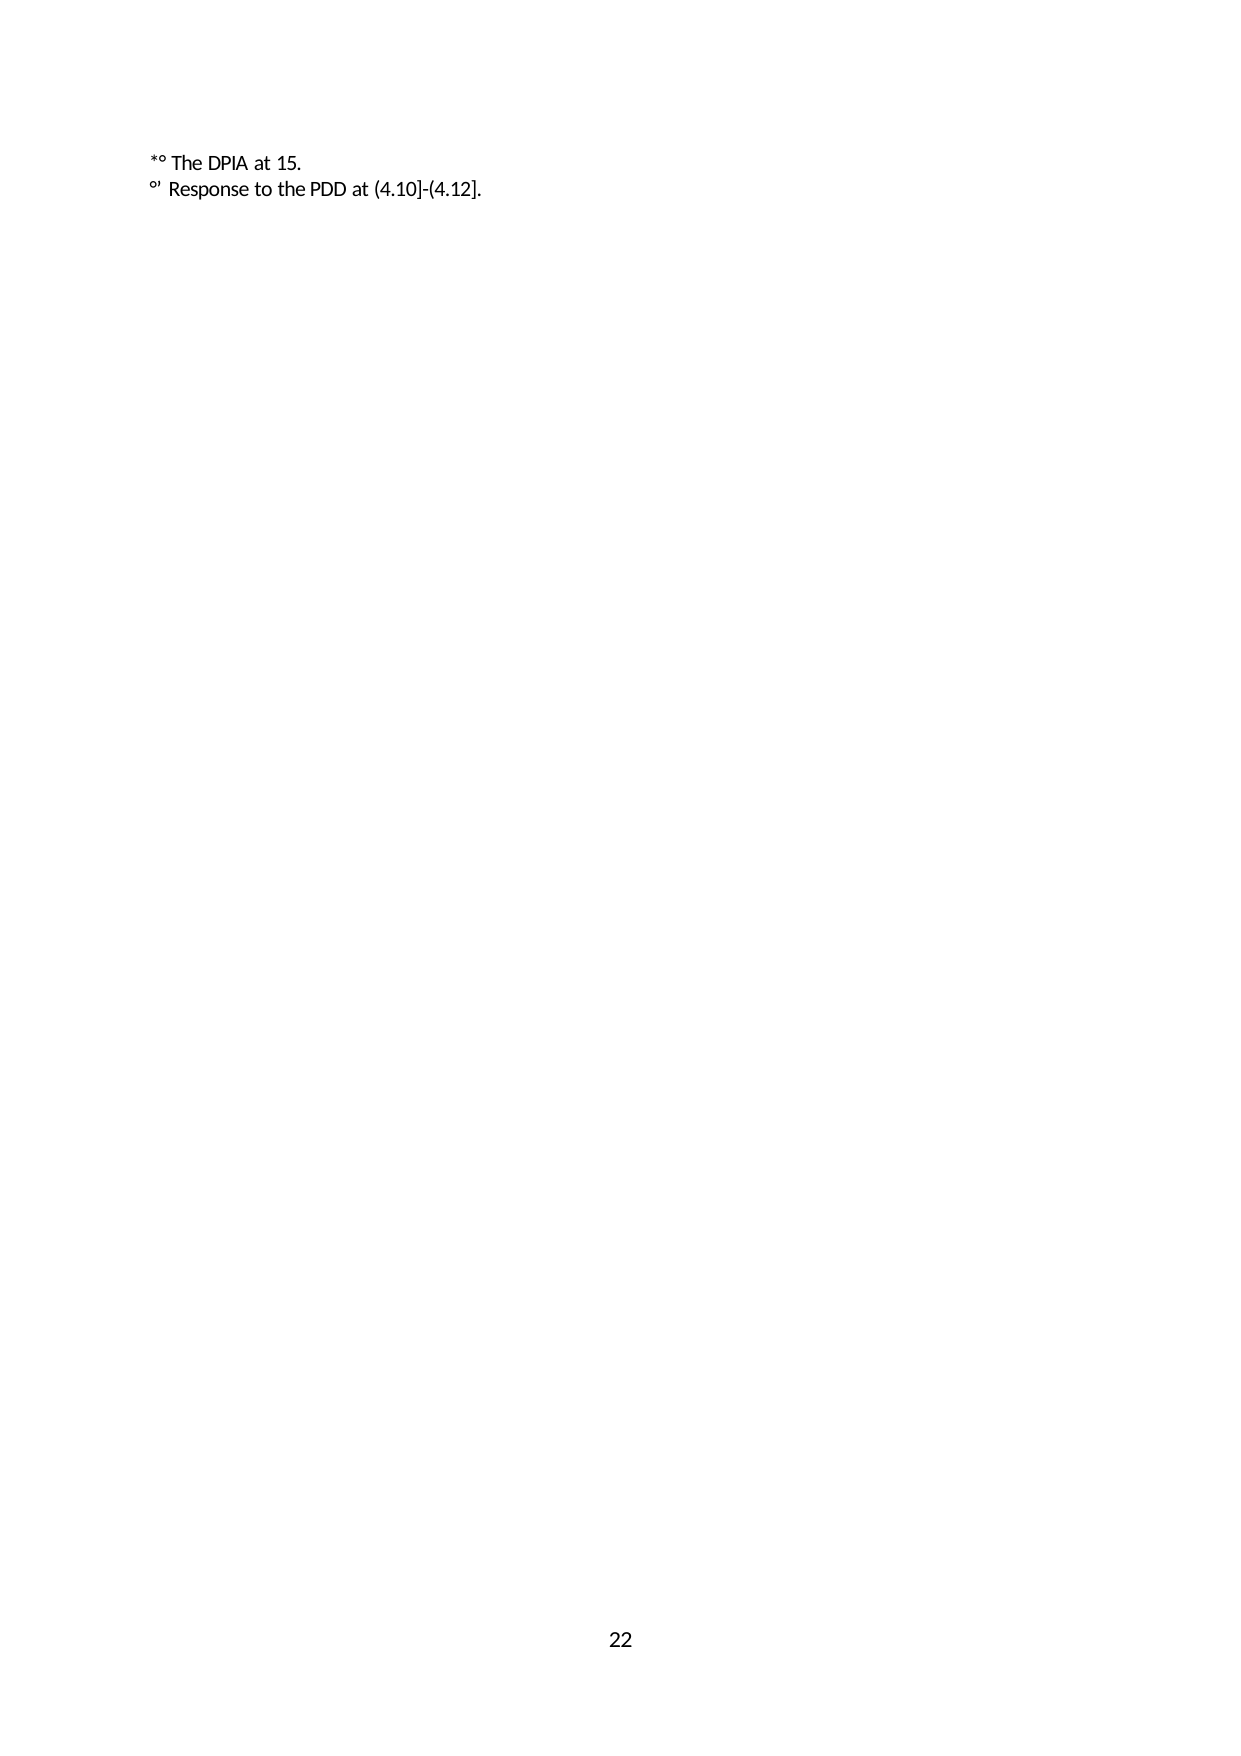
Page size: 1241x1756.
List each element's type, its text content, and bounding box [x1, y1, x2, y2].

text *° The DPIA at 15. [149, 150, 1152, 176]
text °’ Response to the PDD at (4.10]-(4.12]. [149, 176, 1152, 202]
